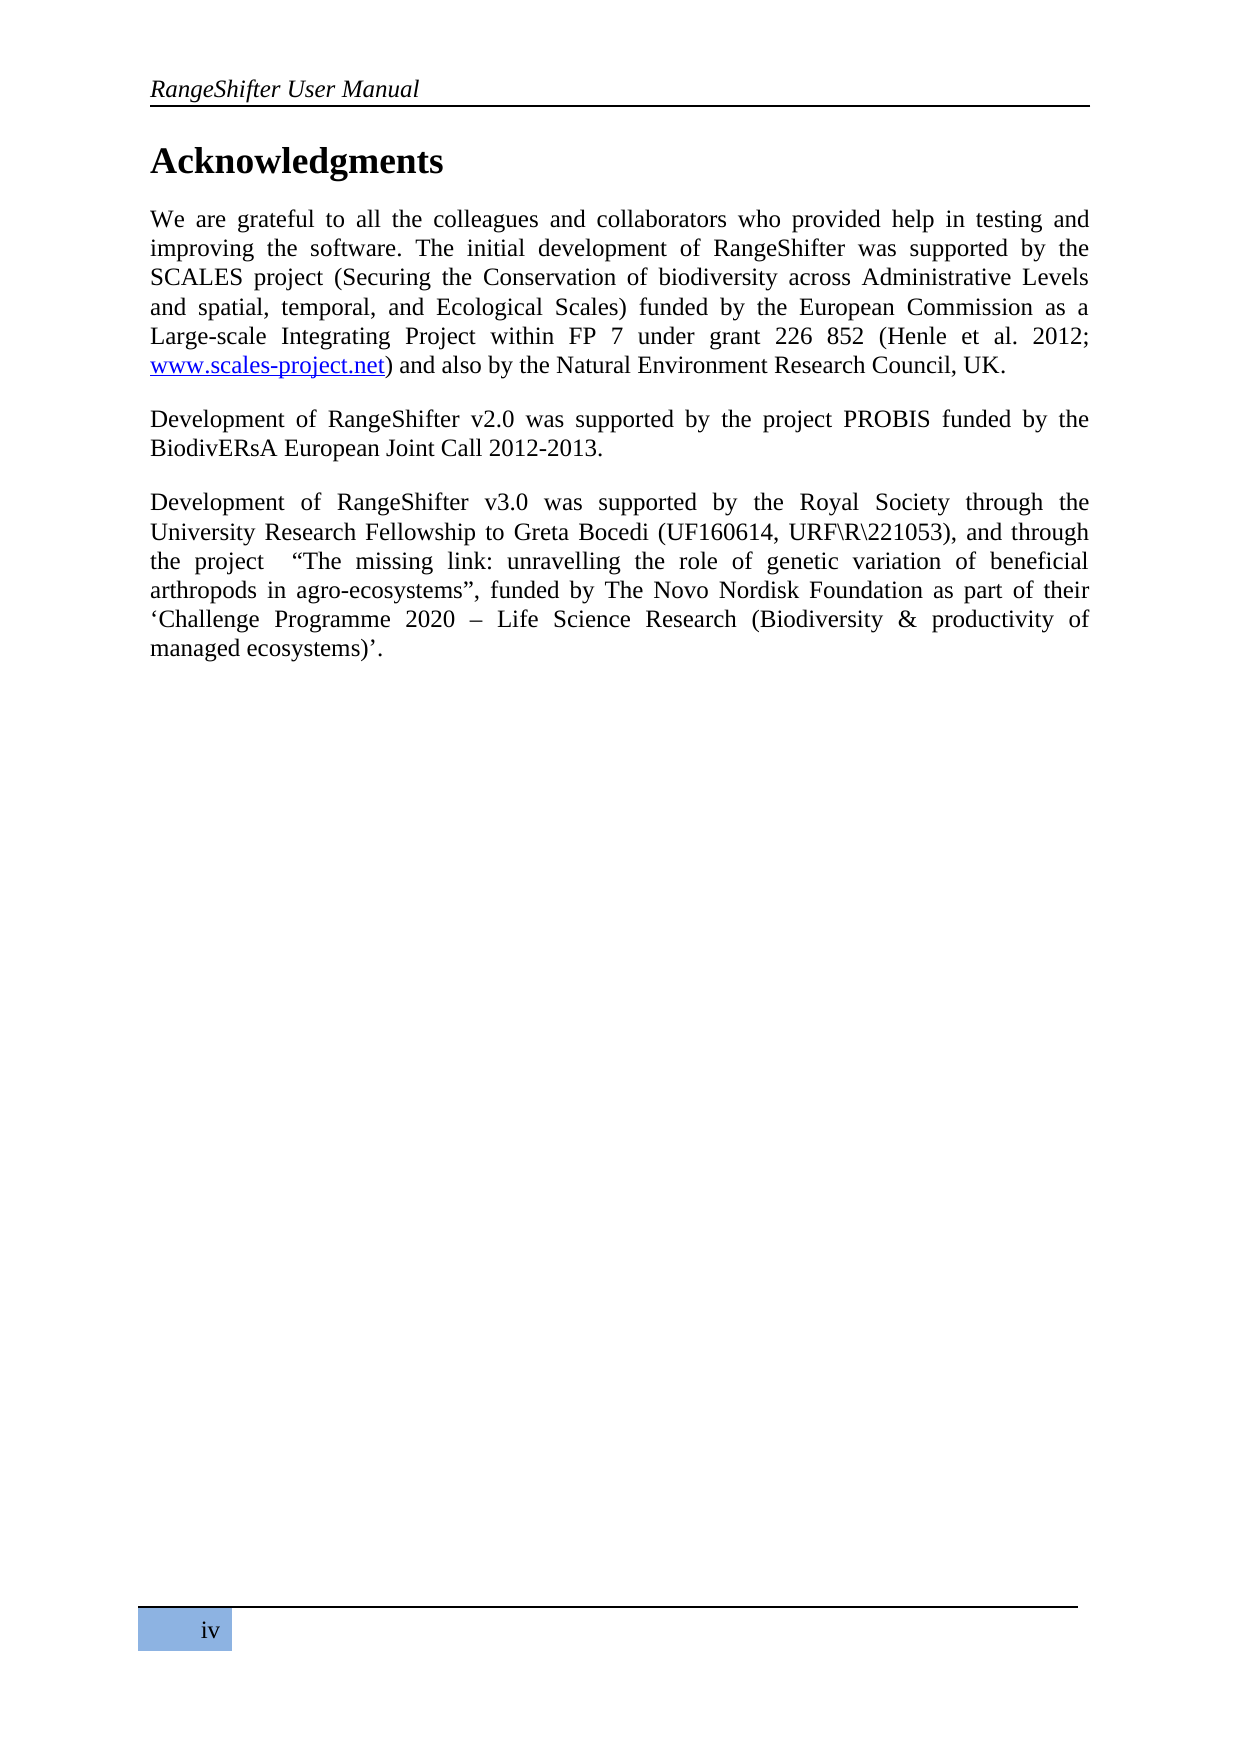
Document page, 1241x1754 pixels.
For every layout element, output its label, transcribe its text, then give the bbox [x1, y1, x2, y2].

text We are grateful to all the colleagues and collaborators who provided help in testing and improving the software. The initial development of RangeShifter was supported by the SCALES project (Securing the Conservation of biodiversity across Administrative Levels and spatial, temporal, and Ecological Scales) funded by the European Commission as a Large-scale Integrating Project within FP 7 under grant 226 852 (Henle et al. 2012; www.scales-project.net) and also by the Natural Environment Research Council, UK. [150, 204, 1090, 379]
text Development of RangeShifter v3.0 was supported by the Royal Society through the University Research Fellowship to Greta Bocedi (UF160614, URF\R\221053), and through the project “The missing link: unravelling the role of genetic variation of beneficial arthropods in agro-ecosystems”, funded by The Novo Nordisk Foundation as part of their ‘Challenge Programme 2020 – Life Science Research (Biodiversity & productivity of managed ecosystems)’. [150, 487, 1090, 662]
text Acknowledgments [150, 150, 1090, 179]
text Development of RangeShifter v2.0 was supported by the project PROBIS funded by the BiodivERsA European Joint Call 2012-2013. [150, 404, 1090, 462]
